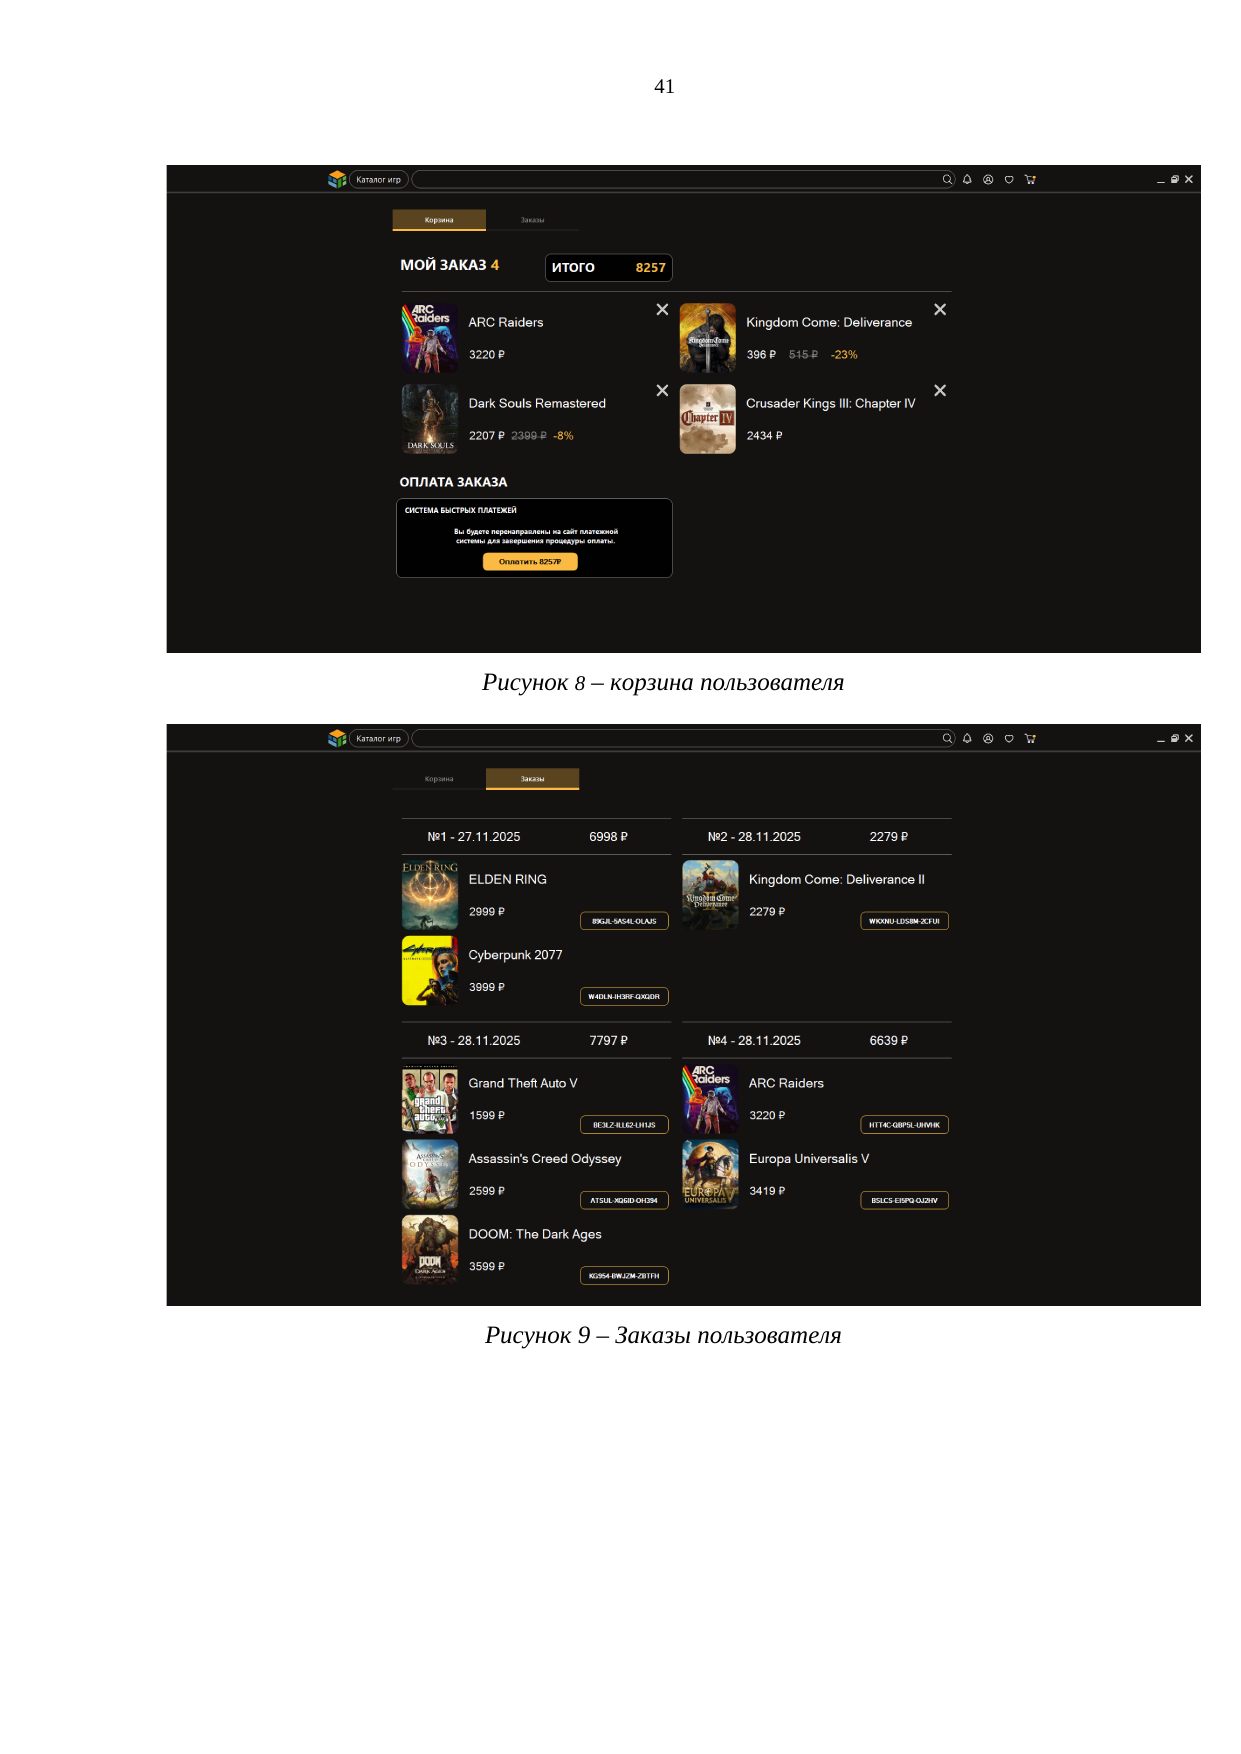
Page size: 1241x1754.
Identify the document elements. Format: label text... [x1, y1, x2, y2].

text Рисунок 9 – Заказы пользователя [148, 725, 1181, 1349]
text Рисунок 8 – корзина пользователя [148, 165, 1181, 696]
